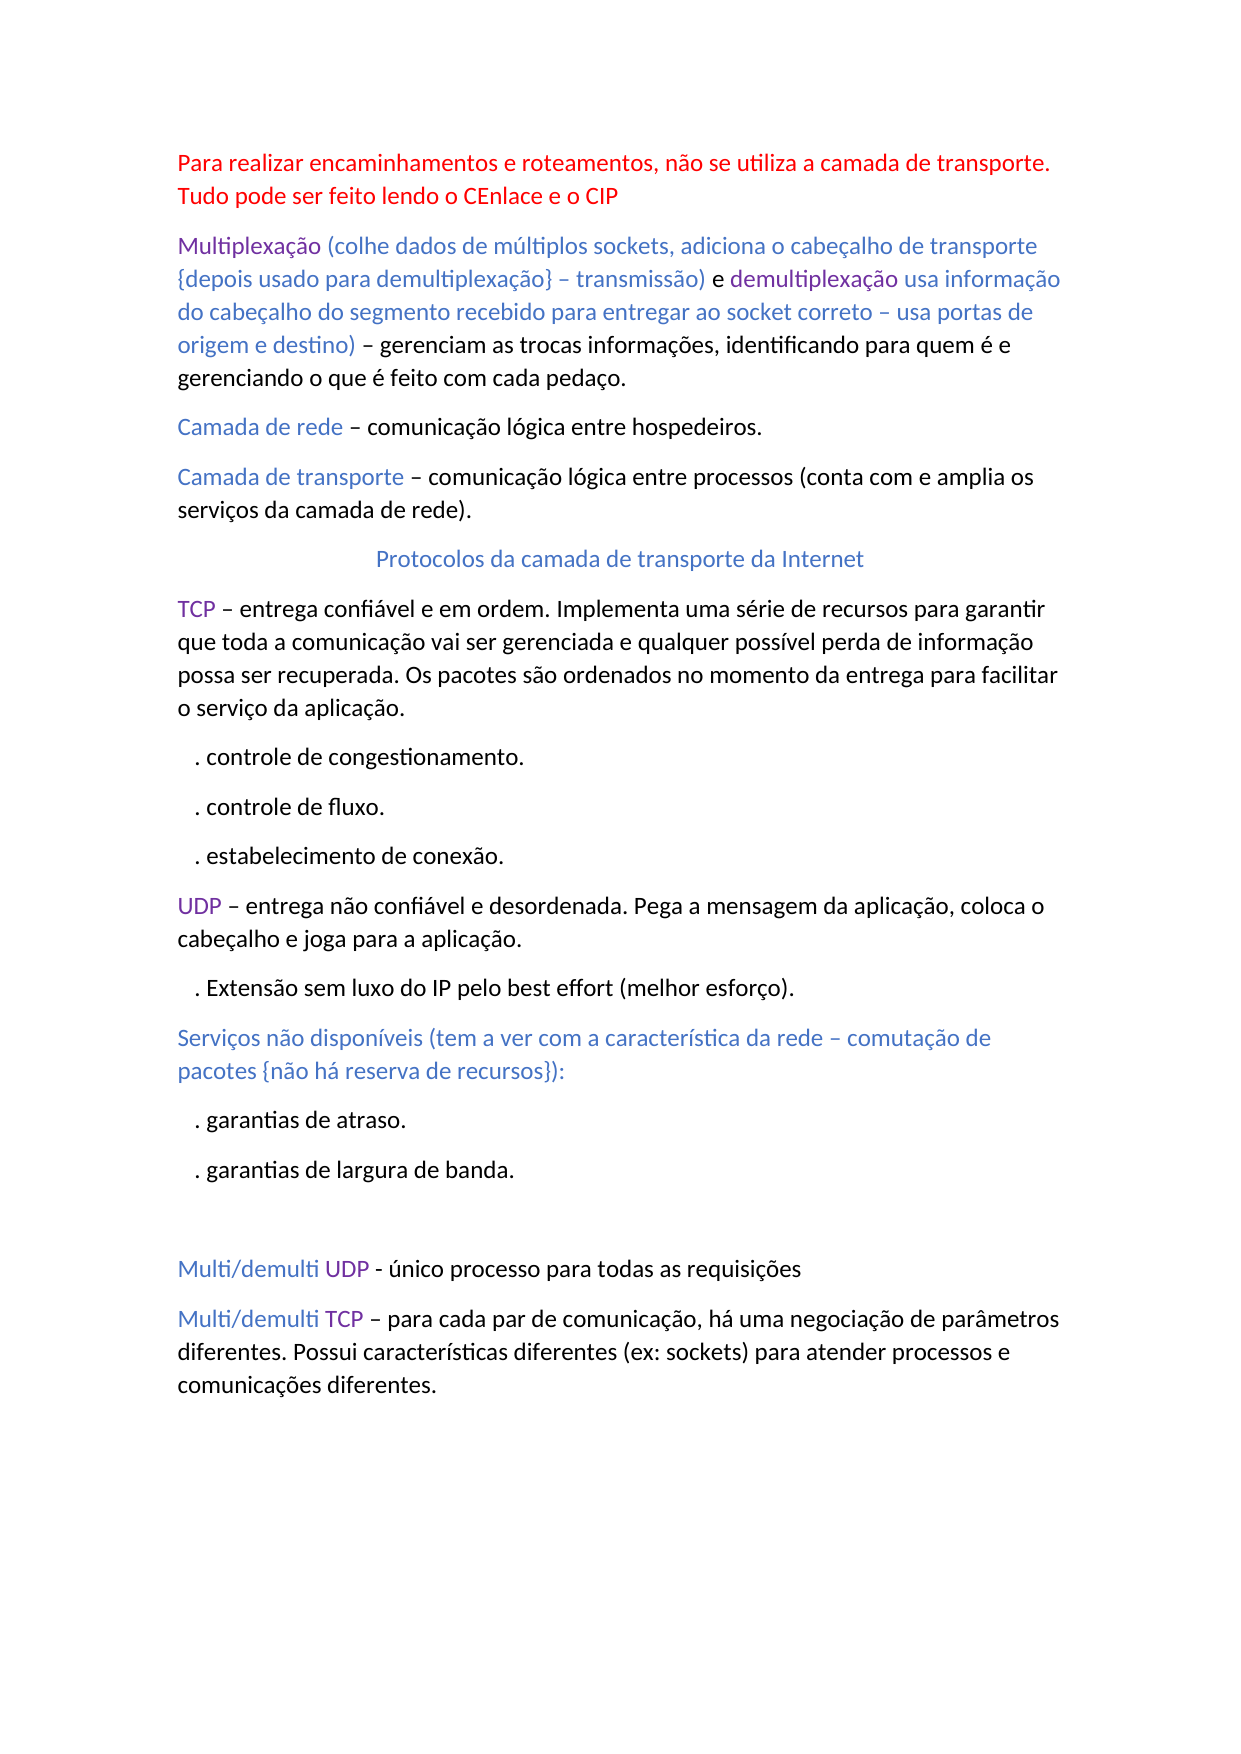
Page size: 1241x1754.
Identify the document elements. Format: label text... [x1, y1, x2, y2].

text . estabelecimento de conexão. [177, 841, 1063, 871]
text UDP – entrega não confiável e desordenada. Pega a mensagem da aplicação, coloca o cabeçalho e joga para a aplicação. [177, 890, 1063, 953]
text . Extensão sem luxo do IP pelo best effort (melhor esforço). [177, 973, 1063, 1003]
text . garantias de atraso. [177, 1105, 1063, 1135]
text Protocolos da camada de transporte da Internet [177, 543, 1063, 574]
text Para realizar encaminhamentos e roteamentos, não se utiliza a camada de transporte. Tudo pode ser feito lendo o CEnlace e o CIP [177, 148, 1063, 211]
text TCP – entrega confiável e em ordem. Implementa uma série de recursos para garantir que toda a comunicação vai ser gerenciada e qualquer possível perda de informação possa ser recuperada. Os pacotes são ordenados no momento da entrega para facilitar o serviço da aplicação. [177, 593, 1063, 722]
text Camada de rede – comunicação lógica entre hospedeiros. [177, 411, 1063, 442]
text . controle de congestionamento. [177, 741, 1063, 772]
text . controle de fluxo. [177, 791, 1063, 821]
text Multi/demulti TCP – para cada par de comunicação, há uma negociação de parâmetros diferentes. Possui características diferentes (ex: sockets) para atender processos e comunicações diferentes. [177, 1303, 1063, 1399]
text . garantias de largura de banda. [177, 1154, 1063, 1185]
text Camada de transporte – comunicação lógica entre processos (conta com e amplia os serviços da camada de rede). [177, 461, 1063, 524]
text Multiplexação (colhe dados de múltiplos sockets, adiciona o cabeçalho de transporte {depois usado para demultiplexação} – transmissão) e demultiplexação usa informação do cabeçalho do segmento recebido para entregar ao socket correto – usa portas de origem e destino) – gerenciam as trocas informações, identificando para quem é e gerenciando o que é feito com cada pedaço. [177, 230, 1063, 392]
text Serviços não disponíveis (tem a ver com a característica da rede – comutação de pacotes {não há reserva de recursos}): [177, 1022, 1063, 1086]
text Multi/demulti UDP - único processo para todas as requisições [177, 1253, 1063, 1284]
